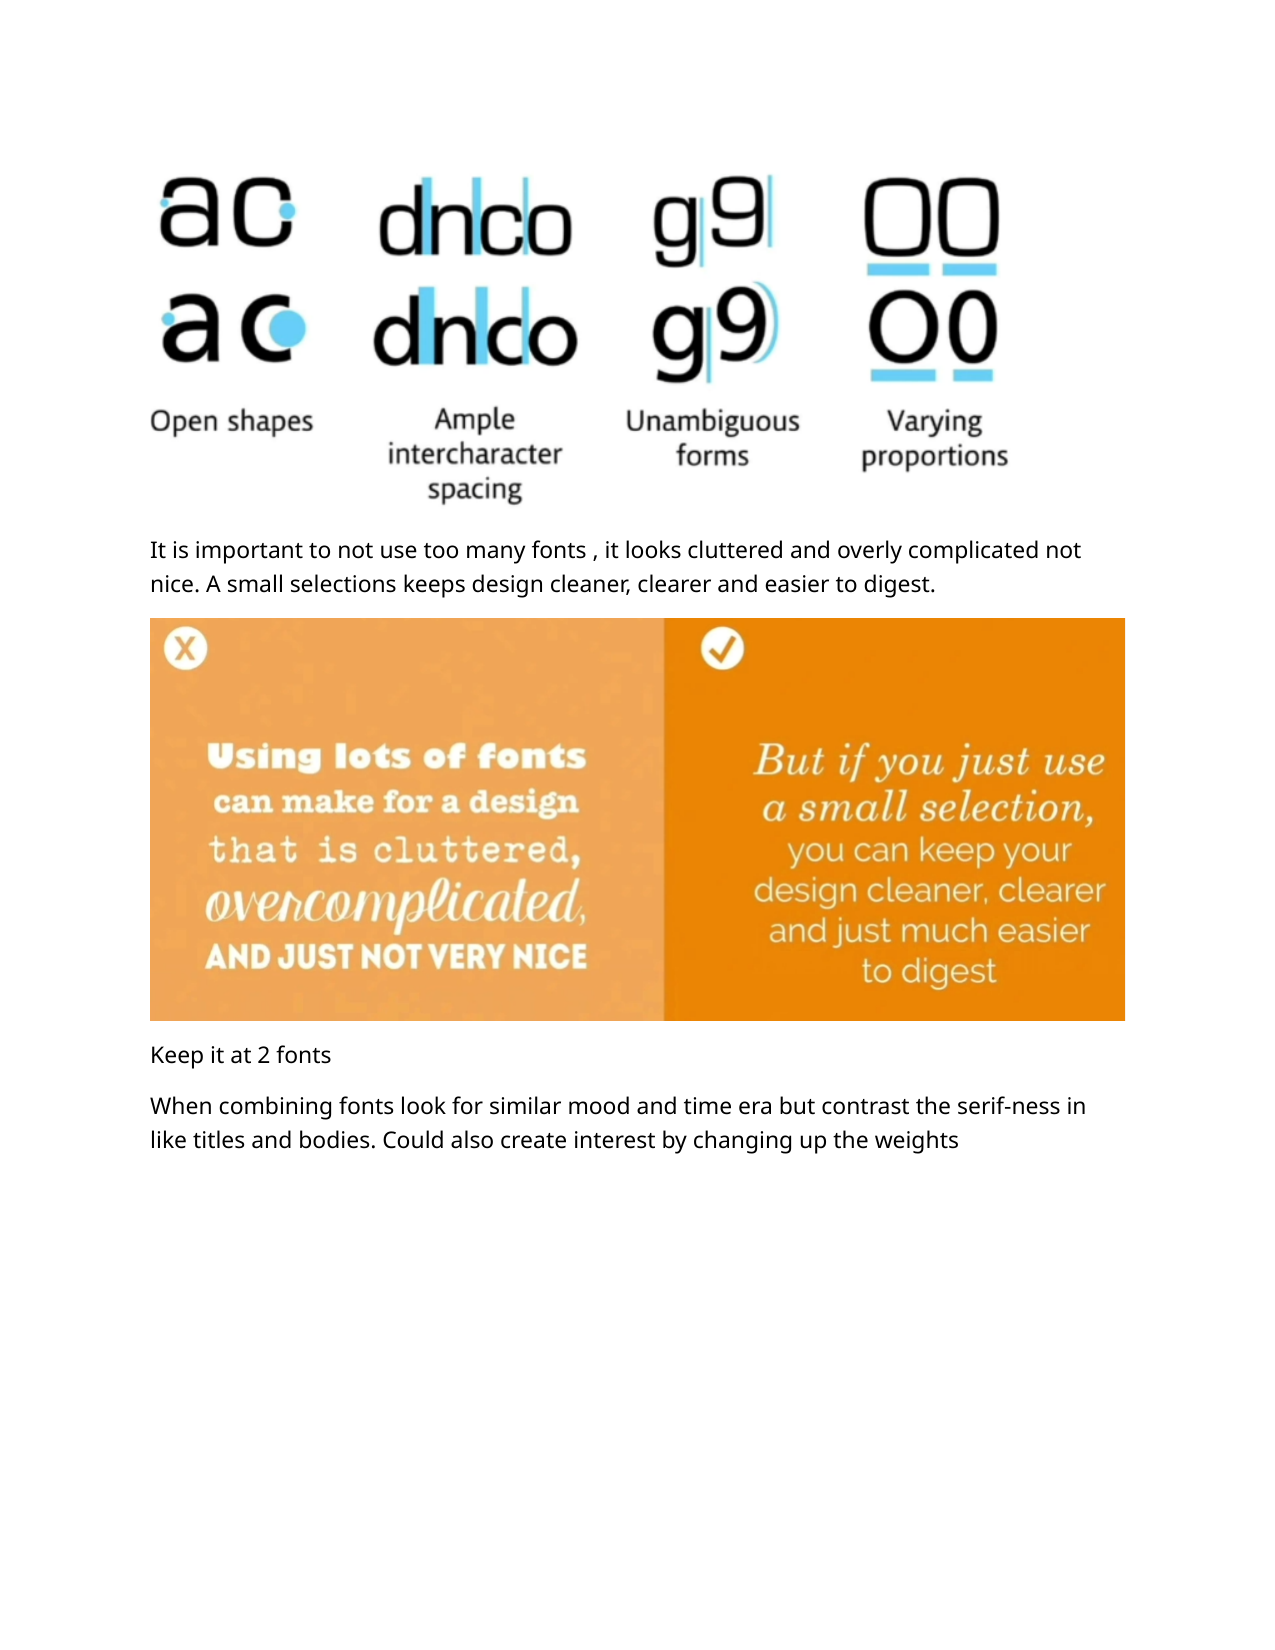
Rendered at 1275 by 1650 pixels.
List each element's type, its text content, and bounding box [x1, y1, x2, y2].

picture [150, 618, 1125, 1021]
picture [150, 150, 1028, 515]
text Keep it at 2 fonts [150, 1039, 1125, 1071]
text When combining fonts look for similar mood and time era but contrast the serif-ness in like titles and bodies. Could also create interest by changing up the weights [150, 1090, 1125, 1155]
text It is important to not use too many fonts , it looks cluttered and overly complicated not nice. A small selections keeps design cleaner, clearer and easier to digest. [150, 534, 1125, 599]
